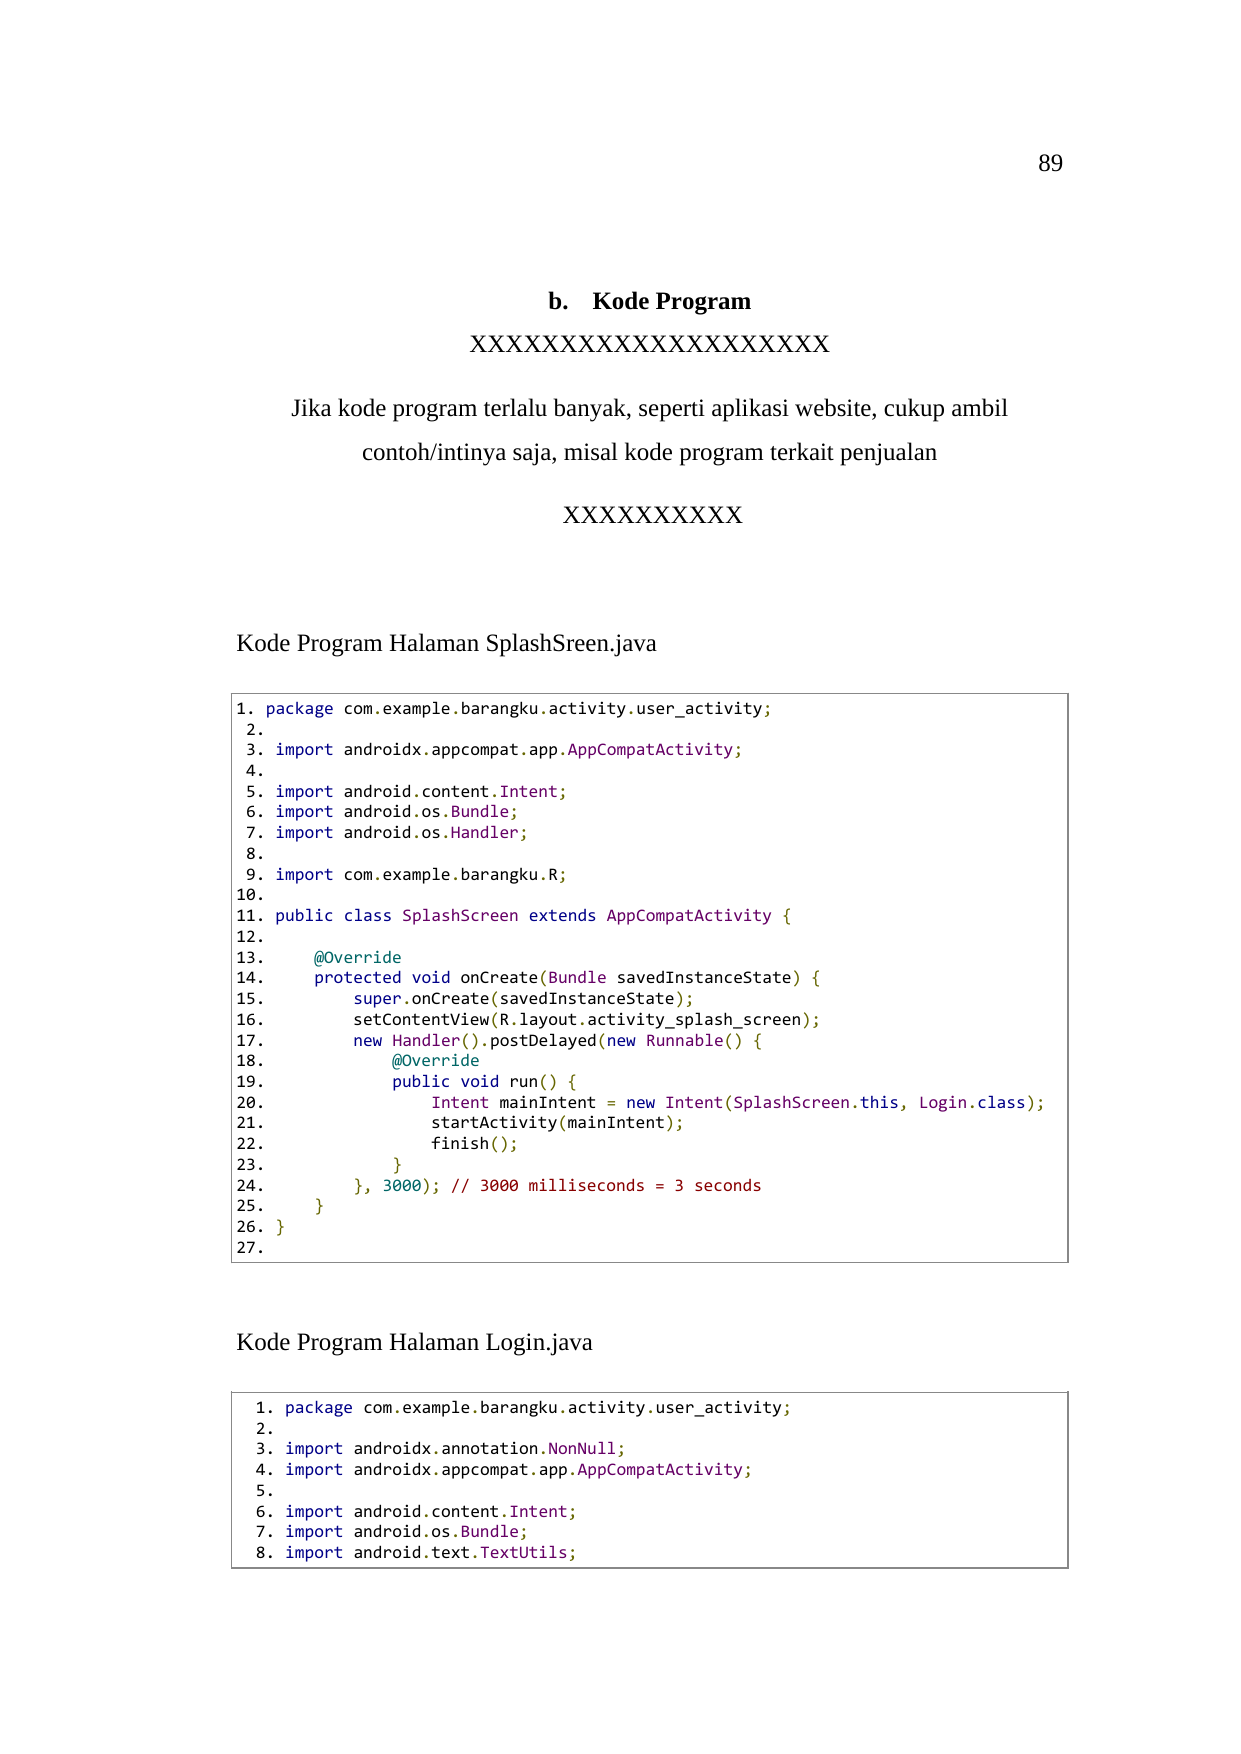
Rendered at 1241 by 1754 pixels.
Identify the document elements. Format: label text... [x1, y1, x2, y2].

text 9. import com.example.barangku.R; [236, 864, 1063, 885]
text 24. }, 3000); // 3000 milliseconds = 3 seconds [236, 1175, 1063, 1196]
text Kode Program Halaman SplashSreen.java [236, 628, 1063, 657]
text 10. [236, 885, 1063, 905]
text 17. new Handler().postDelayed(new Runnable() { [236, 1030, 1063, 1051]
text 1. package com.example.barangku.activity.user_activity; [232, 694, 1067, 719]
text 3. import androidx.appcompat.app.AppCompatActivity; [236, 739, 1063, 760]
text 7. import android.os.Handler; [236, 822, 1063, 843]
text 21. startActivity(mainIntent); [236, 1113, 1063, 1133]
text 6. import android.os.Bundle; [236, 802, 1063, 822]
text XXXXXXXXXX [236, 501, 1063, 529]
text 6. import android.content.Intent; [236, 1501, 1063, 1522]
text 22. finish(); [236, 1133, 1063, 1154]
text 7. import android.os.Bundle; [236, 1522, 1063, 1537]
text 15. super.onCreate(savedInstanceState); [236, 988, 1063, 1009]
text 16. setContentView(R.layout.activity_splash_screen); [236, 1009, 1063, 1030]
text 26. } [236, 1216, 1063, 1231]
text 2. [236, 719, 1063, 739]
text 8. [236, 843, 1063, 864]
text Kode Program Halaman Login.java [236, 1327, 1063, 1356]
text 5. [236, 1480, 1063, 1501]
text 4. [236, 760, 1063, 781]
text 8. import android.text.TextUtils; [232, 1537, 1067, 1567]
text XXXXXXXXXXXXXXXXXXXX [236, 329, 1063, 358]
text 3. import androidx.annotation.NonNull; [236, 1439, 1063, 1459]
text 5. import android.content.Intent; [236, 781, 1063, 802]
text 11. public class SplashScreen extends AppCompatActivity { [236, 905, 1063, 926]
text 25. } [236, 1196, 1063, 1216]
text 12. [236, 926, 1063, 947]
text 27. [232, 1231, 1067, 1262]
text 14. protected void onCreate(Bundle savedInstanceState) { [236, 968, 1063, 988]
text 4. import androidx.appcompat.app.AppCompatActivity; [236, 1459, 1063, 1480]
subtitle Kode Program [236, 286, 1063, 315]
text 13. @Override [236, 947, 1063, 968]
text 2. [236, 1418, 1063, 1439]
text 23. } [236, 1154, 1063, 1175]
text 1. package com.example.barangku.activity.user_activity; [232, 1393, 1067, 1418]
text Jika kode program terlalu banyak, seperti aplikasi website, cukup ambil contoh/intinya saja, misal kode program terkait penjualan [236, 393, 1063, 465]
text 20. Intent mainIntent = new Intent(SplashScreen.this, Login.class); [236, 1092, 1063, 1113]
text 18. @Override [236, 1051, 1063, 1071]
text 19. public void run() { [236, 1071, 1063, 1092]
